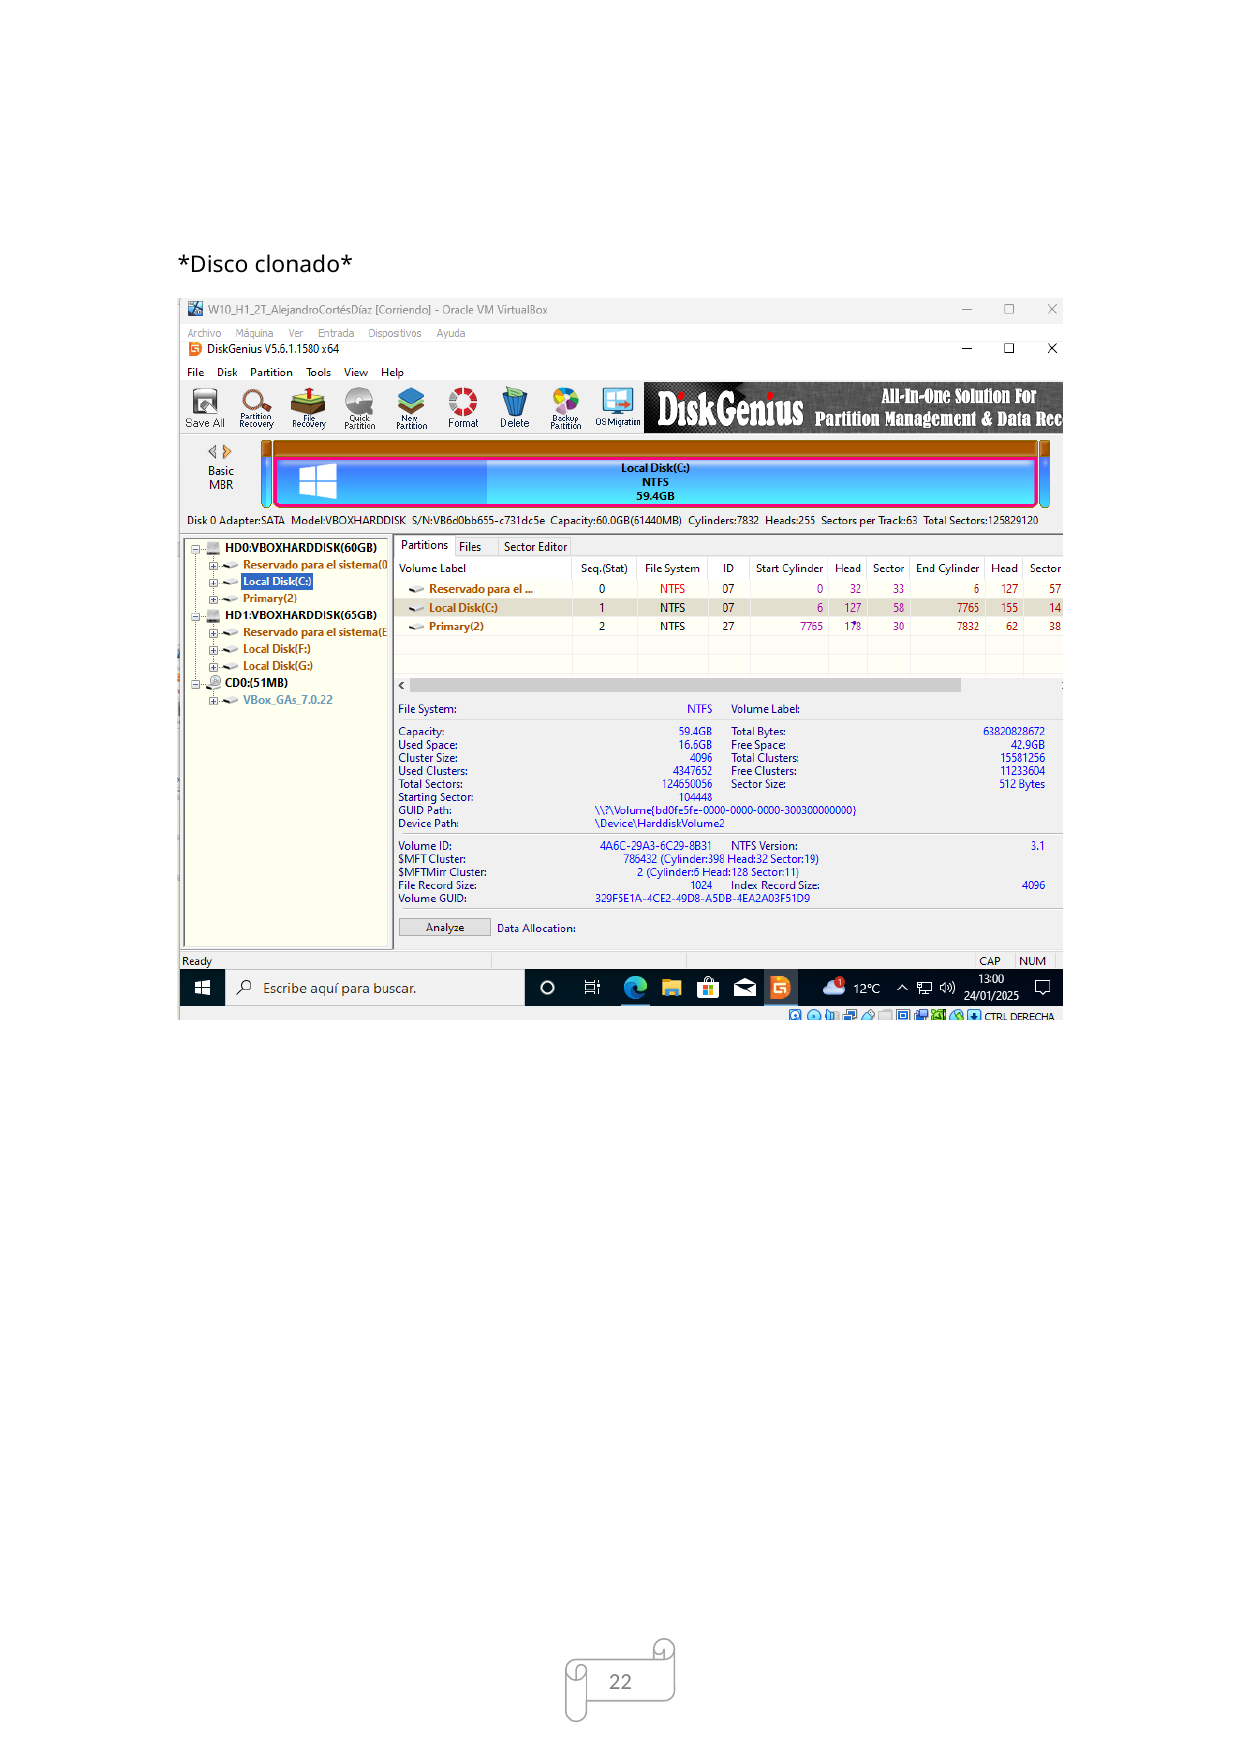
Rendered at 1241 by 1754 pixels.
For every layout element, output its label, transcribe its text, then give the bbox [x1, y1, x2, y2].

text *Disco clonado* [177, 248, 1063, 280]
picture [177, 298, 1063, 1020]
